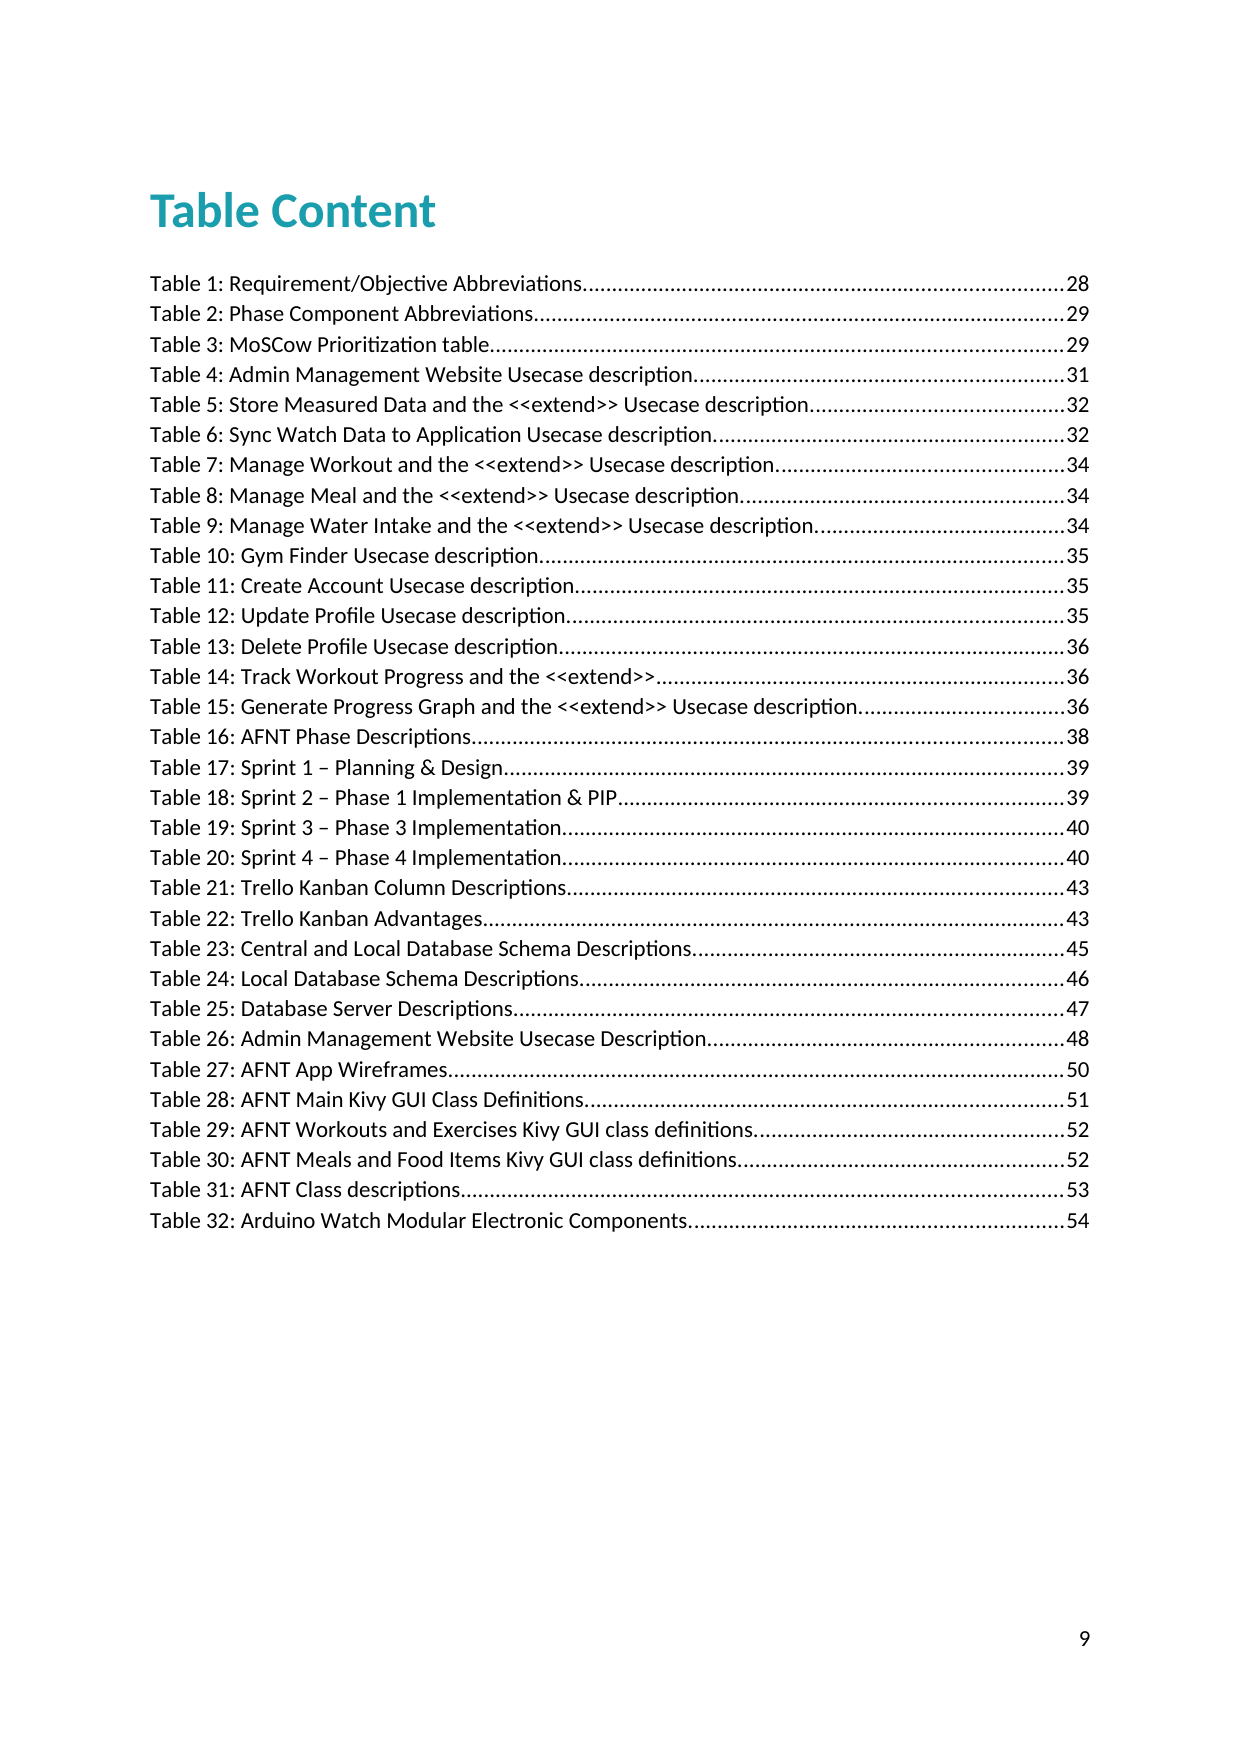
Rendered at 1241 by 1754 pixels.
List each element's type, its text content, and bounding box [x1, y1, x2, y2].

text Table 10: Gym Finder Usecase description. 35 [150, 541, 1090, 569]
text Table 27: AFNT App Wireframes. 50 [150, 1055, 1090, 1083]
text Table 22: Trello Kanban Advantages. 43 [150, 904, 1090, 932]
text Table 5: Store Measured Data and the <<extend>> Usecase description. 32 [150, 390, 1090, 418]
text Table 30: AFNT Meals and Food Items Kivy GUI class definitions. 52 [150, 1145, 1090, 1173]
text Table 7: Manage Workout and the <<extend>> Usecase description. 34 [150, 451, 1090, 479]
text Table 31: AFNT Class descriptions. 53 [150, 1176, 1090, 1204]
text Table 6: Sync Watch Data to Application Usecase description. 32 [150, 420, 1090, 448]
text Table 2: Phase Component Abbreviations. 29 [150, 299, 1090, 328]
text Table 17: Sprint 1 – Planning & Design. 39 [150, 753, 1090, 781]
subtitle Table Content [150, 179, 1090, 240]
text Table 25: Database Server Descriptions. 47 [150, 994, 1090, 1022]
text Table 26: Admin Management Website Usecase Description. 48 [150, 1024, 1090, 1053]
text Table 16: AFNT Phase Descriptions. 38 [150, 722, 1090, 751]
text Table 24: Local Database Schema Descriptions. 46 [150, 964, 1090, 992]
text Table 29: AFNT Workouts and Exercises Kivy GUI class definitions. 52 [150, 1115, 1090, 1143]
text Table 20: Sprint 4 – Phase 4 Implementation. 40 [150, 843, 1090, 871]
text Table 12: Update Profile Usecase description. 35 [150, 602, 1090, 630]
text Table 8: Manage Meal and the <<extend>> Usecase description. 34 [150, 481, 1090, 509]
text Table 28: AFNT Main Kivy GUI Class Definitions. 51 [150, 1085, 1090, 1113]
text Table 13: Delete Profile Usecase description. 36 [150, 632, 1090, 660]
text Table 18: Sprint 2 – Phase 1 Implementation & PIP 39 [150, 783, 1090, 811]
text Table 19: Sprint 3 – Phase 3 Implementation. 40 [150, 813, 1090, 841]
text Table 21: Trello Kanban Column Descriptions. 43 [150, 873, 1090, 902]
text Table 23: Central and Local Database Schema Descriptions. 45 [150, 934, 1090, 962]
text Table 9: Manage Water Intake and the <<extend>> Usecase description. 34 [150, 511, 1090, 539]
text Table 4: Admin Management Website Usecase description. 31 [150, 360, 1090, 388]
text Table 15: Generate Progress Graph and the <<extend>> Usecase description. 36 [150, 692, 1090, 720]
text Table 14: Track Workout Progress and the <<extend>> 36 [150, 662, 1090, 690]
text Table 32: Arduino Watch Modular Electronic Components. 54 [150, 1206, 1090, 1234]
text Table 11: Create Account Usecase description. 35 [150, 571, 1090, 599]
text Table 1: Requirement/Objective Abbreviations. 28 [150, 269, 1090, 297]
text Table 3: MoSCow Prioritization table. 29 [150, 330, 1090, 358]
